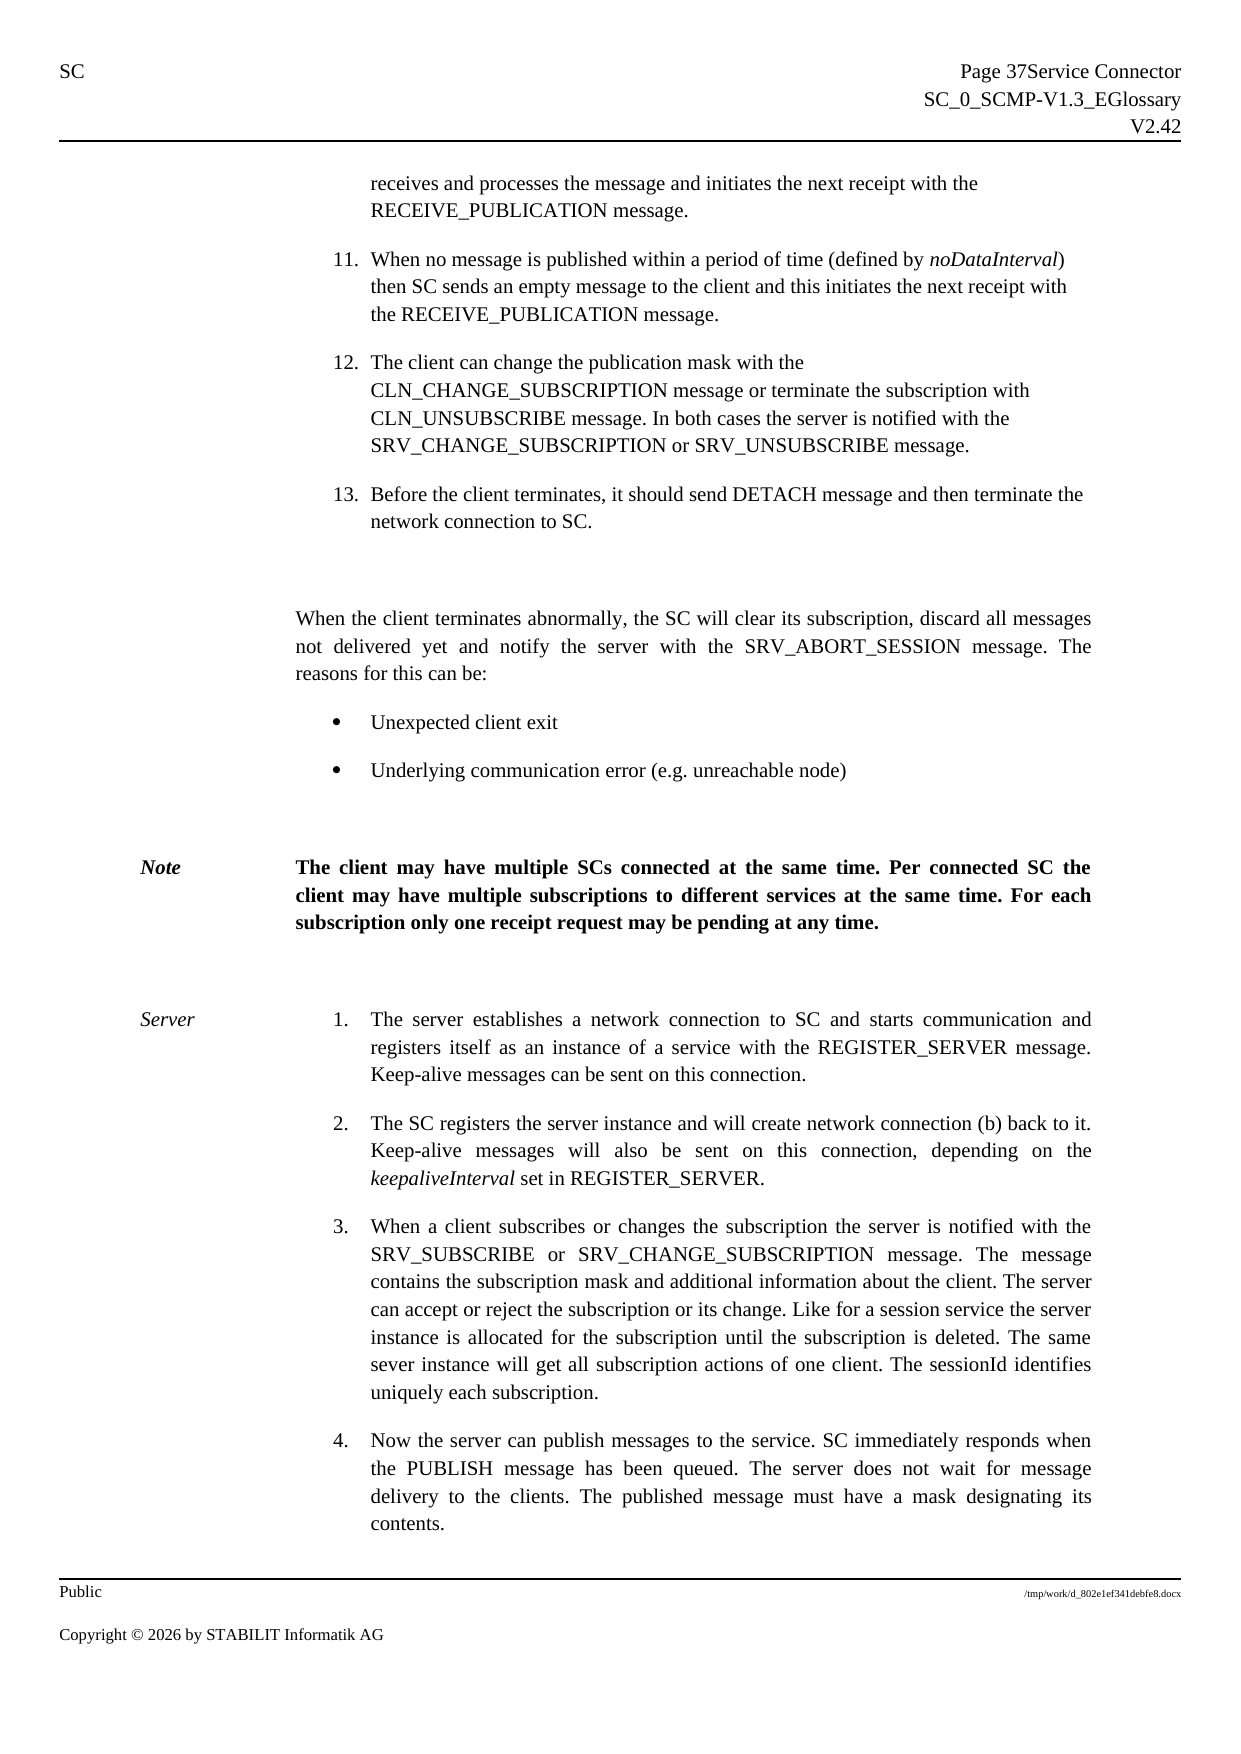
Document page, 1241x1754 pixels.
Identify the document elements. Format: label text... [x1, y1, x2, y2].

list Underlying communication error (e.g. unreachable node) [333, 758, 1092, 782]
text Note [140, 855, 282, 879]
text The client may have multiple SCs connected at the same time. Per connected SC the client may have multiple subscriptions to different services at the same time. For each subscription only one receipt request may be pending at any time. [295, 855, 1092, 934]
list The server establishes a network connection to SC and starts communication and registers itself as an instance of a service with the REGISTER_SERVER message. Keep-alive messages can be sent on this connection. [333, 1007, 1092, 1086]
list When no message is published within a period of time (defined by noDataInterval) then SC sends an empty message to the client and this initiates the next receipt with the RECEIVE_PUBLICATION message. [333, 247, 1092, 326]
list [333, 171, 1092, 222]
list Unexpected client exit [333, 709, 1092, 734]
list The SC registers the server instance and will create network connection (b) back to it. Keep-alive messages will also be sent on this connection, depending on the keepaliveInterval set in REGISTER_SERVER. [333, 1111, 1092, 1190]
list Before the client terminates, it should send DETACH message and then terminate the network connection to SC. [333, 481, 1092, 533]
list Now the server can publish messages to the service. SC immediately responds when the PUBLISH message has been queued. The server does not wait for message delivery to the clients. The published message must have a mask designating its contents. [333, 1428, 1092, 1535]
list When a client subscribes or changes the subscription the server is notified with the SRV_SUBSCRIBE or SRV_CHANGE_SUBSCRIPTION message. The message contains the subscription mask and additional information about the client. The server can accept or reject the subscription or its change. Like for a session service the server instance is allocated for the subscription until the subscription is deleted. The same sever instance will get all subscription actions of one client. The sessionId identifies uniquely each subscription. [333, 1214, 1092, 1404]
text Server [140, 1007, 282, 1031]
text When the client terminates abnormally, the SC will clear its subscription, discard all messages not delivered yet and notify the server with the SRV_ABORT_SESSION message. The reasons for this can be: [295, 606, 1092, 685]
list The client can change the publication mask with the CLN_CHANGE_SUBSCRIPTION message or terminate the subscription with CLN_UNSUBSCRIBE message. In both cases the server is notified with the SRV_CHANGE_SUBSCRIPTION or SRV_UNSUBSCRIBE message. [333, 350, 1092, 457]
